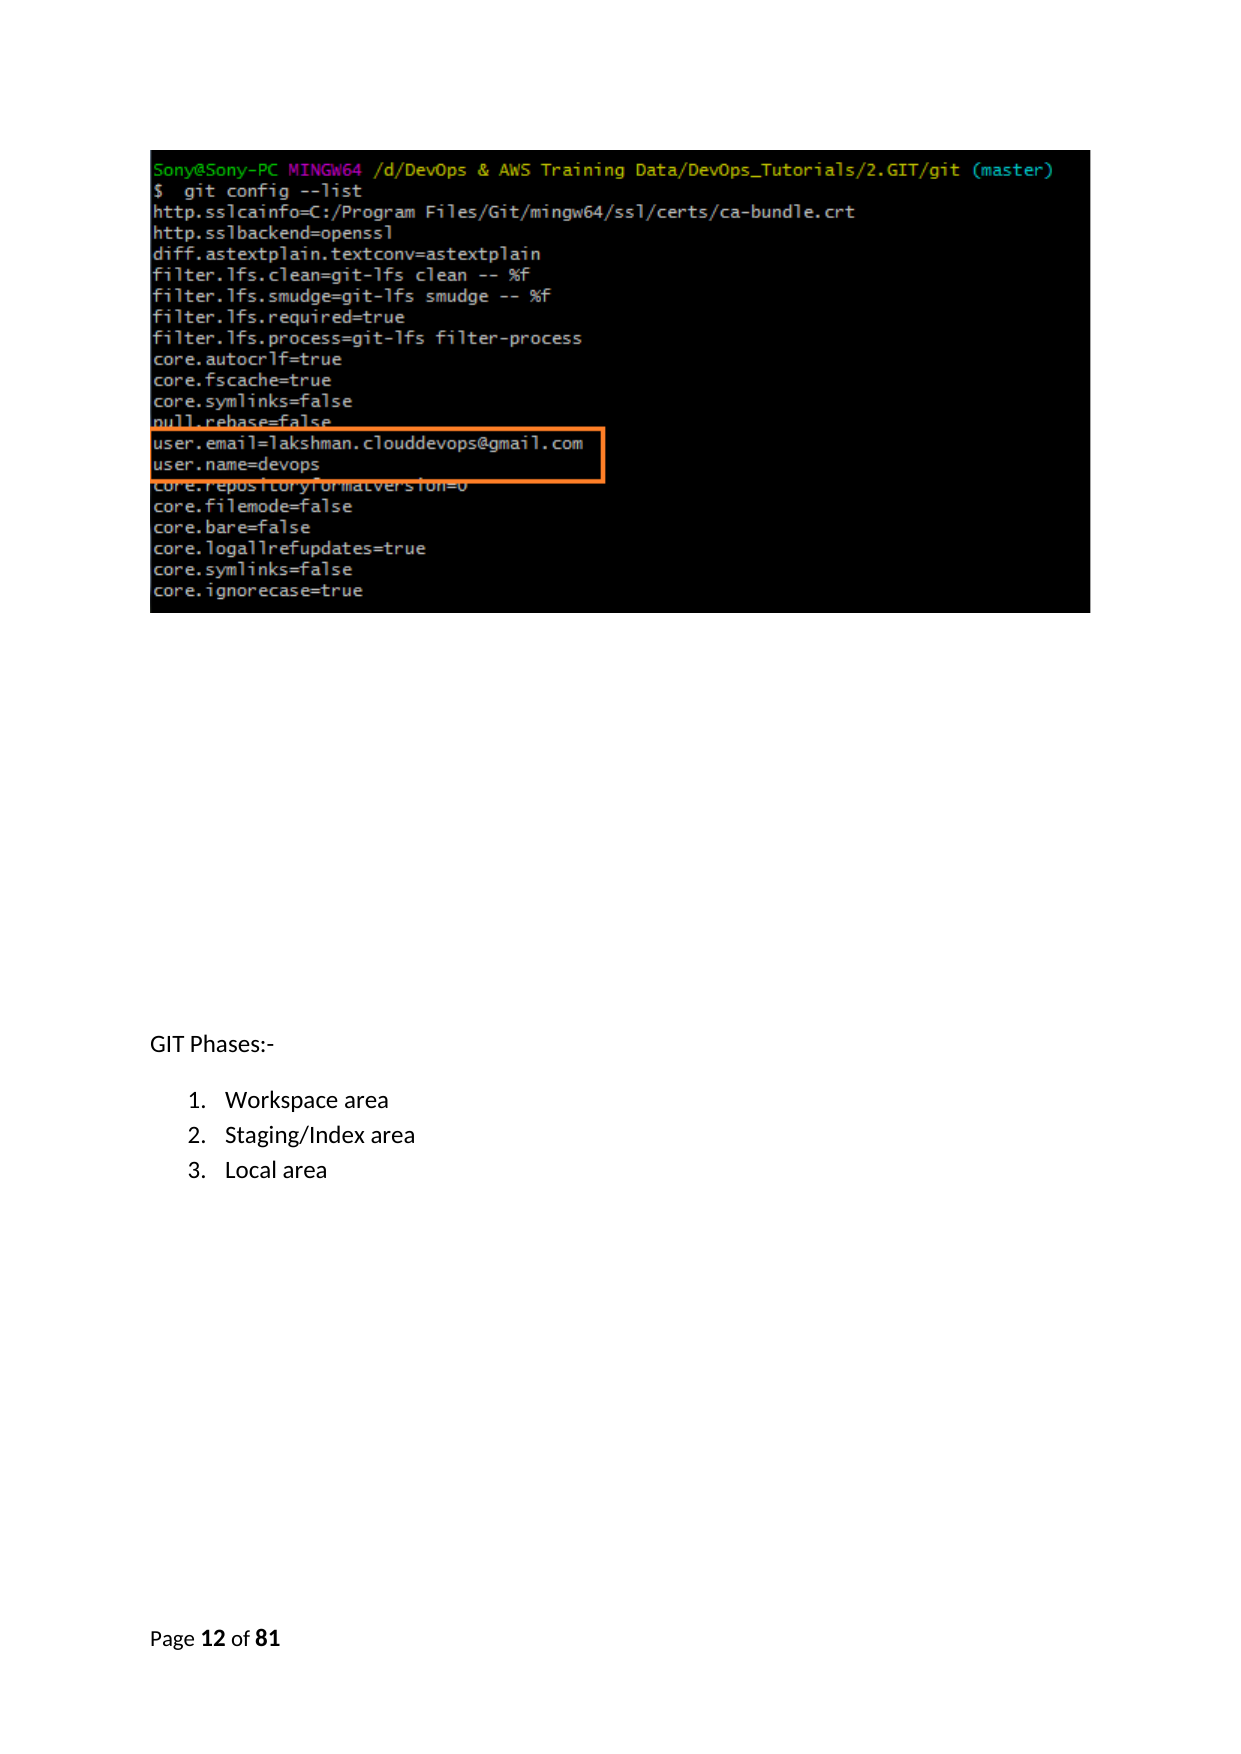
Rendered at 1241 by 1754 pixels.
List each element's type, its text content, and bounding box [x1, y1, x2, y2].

picture [150, 150, 1091, 613]
list Local area [187, 1154, 1090, 1185]
list Staging/Index area [187, 1119, 1090, 1150]
text GIT Phases:- [150, 1028, 1090, 1059]
list Workspace area [187, 1084, 1090, 1115]
